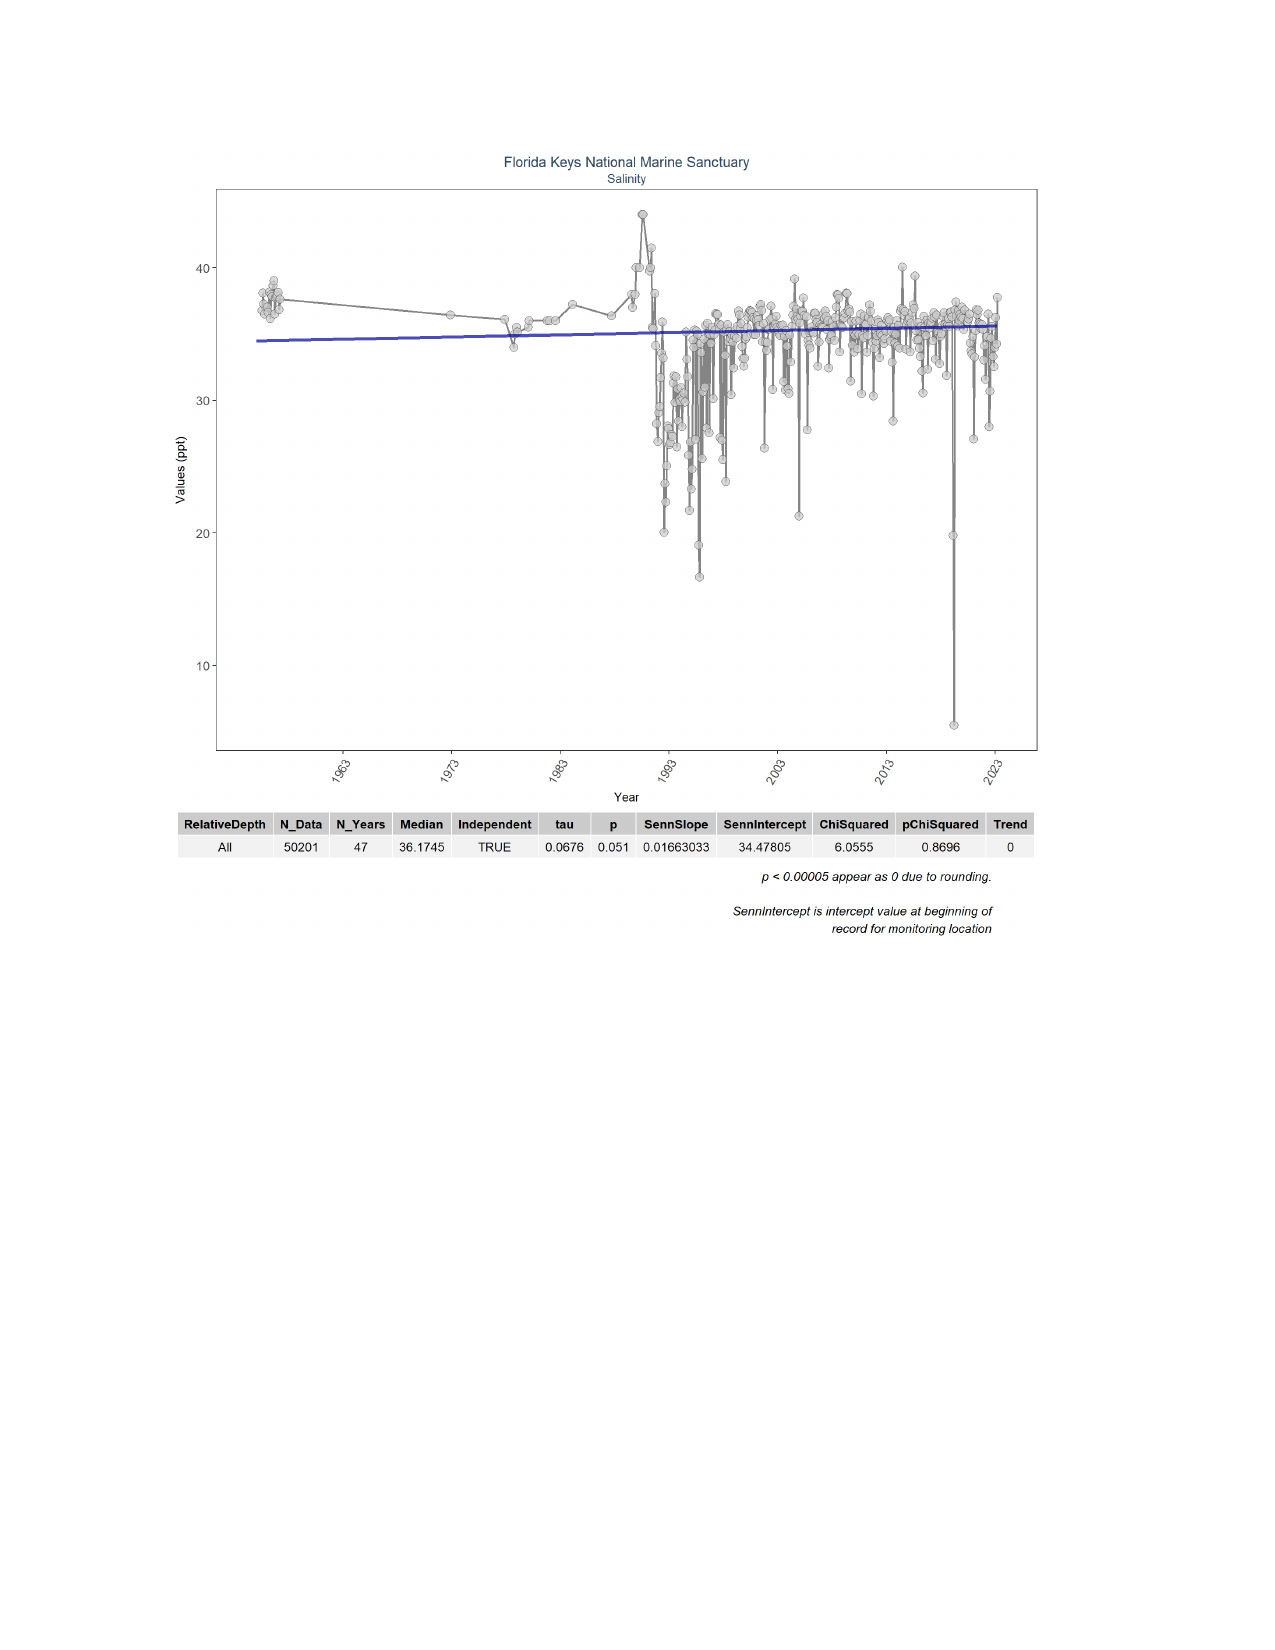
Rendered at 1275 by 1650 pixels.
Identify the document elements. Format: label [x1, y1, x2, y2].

picture [168, 150, 1044, 938]
